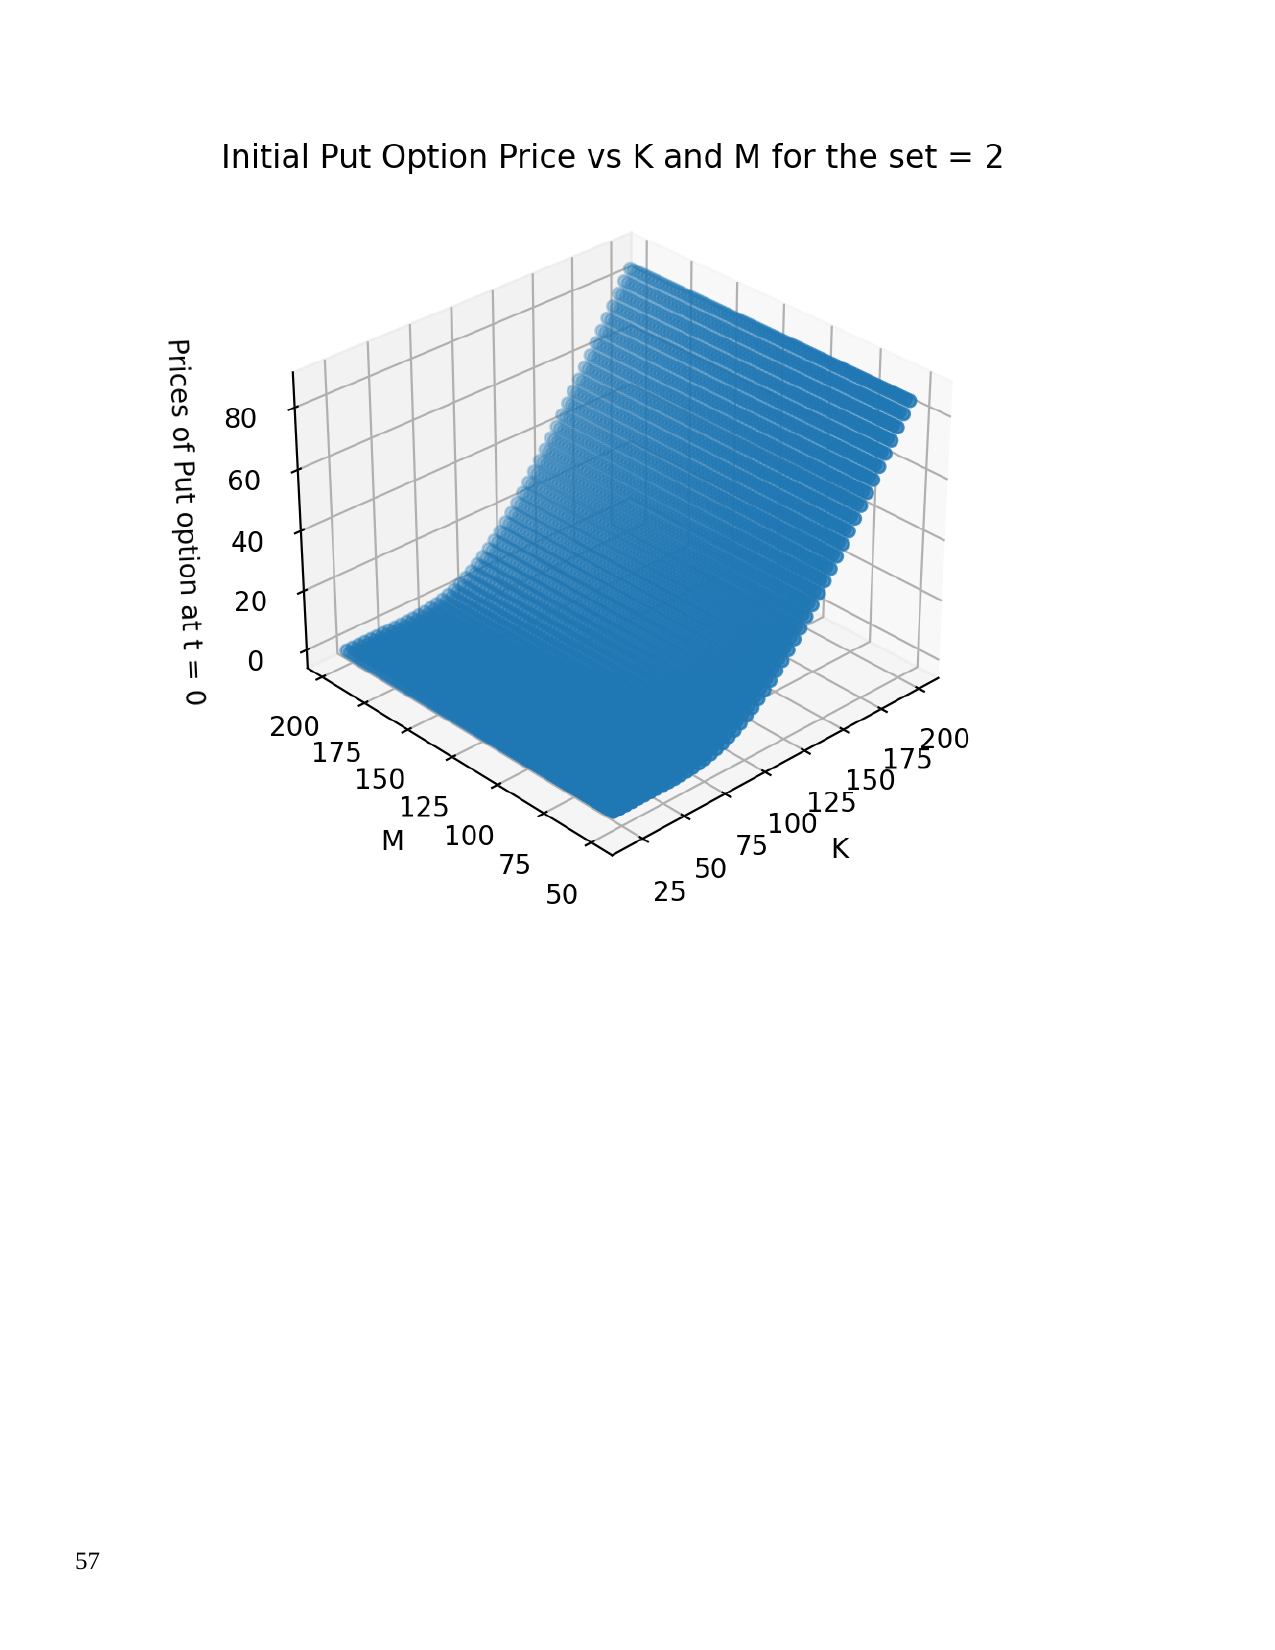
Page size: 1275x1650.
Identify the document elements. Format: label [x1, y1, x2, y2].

picture [75, 75, 1200, 984]
